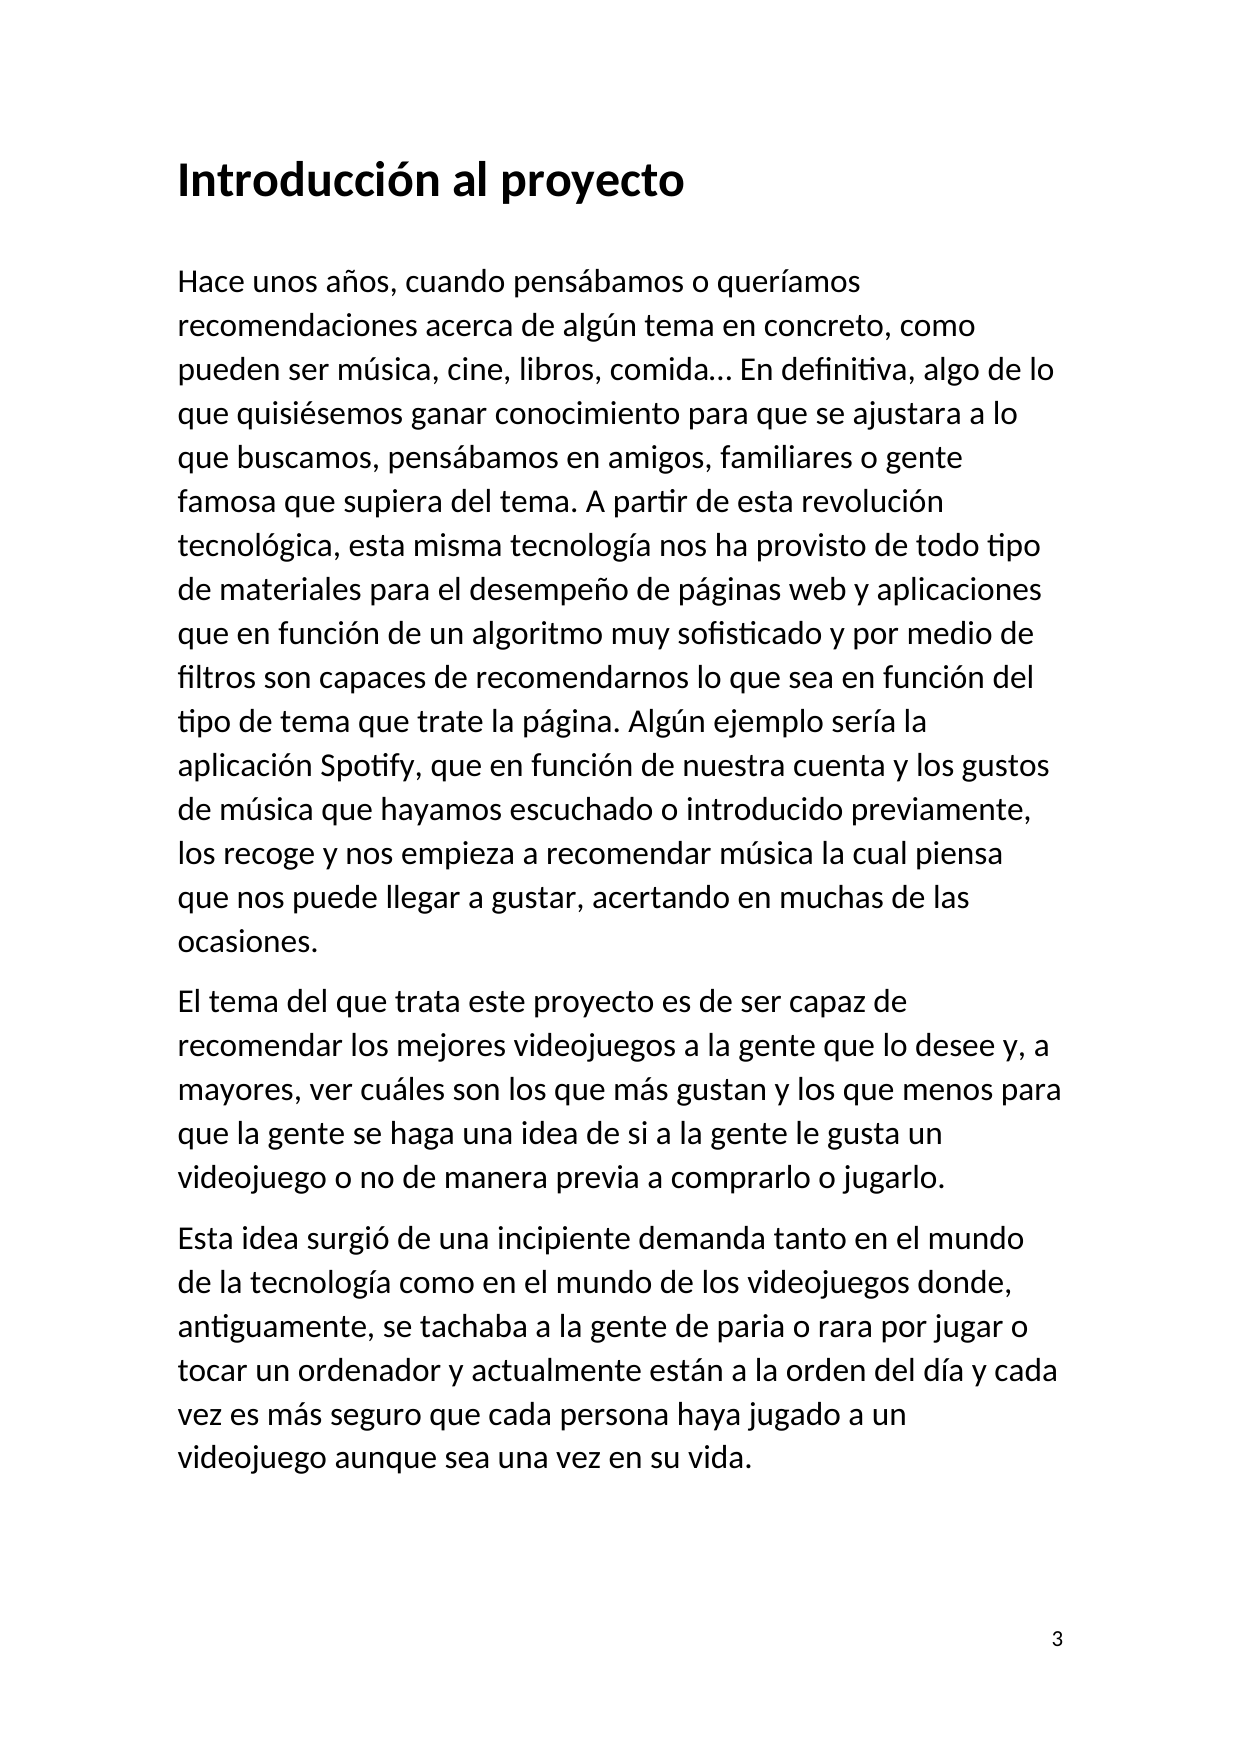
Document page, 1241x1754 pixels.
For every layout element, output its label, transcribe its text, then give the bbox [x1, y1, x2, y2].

subtitle Introducción al proyecto [177, 148, 1063, 209]
text El tema del que trata este proyecto es de ser capaz de recomendar los mejores videojuegos a la gente que lo desee y, a mayores, ver cuáles son los que más gustan y los que menos para que la gente se haga una idea de si a la gente le gusta un videojuego o no de manera previa a comprarlo o jugarlo. [177, 980, 1063, 1197]
text Esta idea surgió de una incipiente demanda tanto en el mundo de la tecnología como en el mundo de los videojuegos donde, antiguamente, se tachaba a la gente de paria o rara por jugar o tocar un ordenador y actualmente están a la orden del día y cada vez es más seguro que cada persona haya jugado a un videojuego aunque sea una vez en su vida. [177, 1217, 1063, 1477]
text Hace unos años, cuando pensábamos o queríamos recomendaciones acerca de algún tema en concreto, como pueden ser música, cine, libros, comida… En definitiva, algo de lo que quisiésemos ganar conocimiento para que se ajustara a lo que buscamos, pensábamos en amigos, familiares o gente famosa que supiera del tema. A partir de esta revolución tecnológica, esta misma tecnología nos ha provisto de todo tipo de materiales para el desempeño de páginas web y aplicaciones que en función de un algoritmo muy sofisticado y por medio de filtros son capaces de recomendarnos lo que sea en función del tipo de tema que trate la página. Algún ejemplo sería la aplicación Spotify, que en función de nuestra cuenta y los gustos de música que hayamos escuchado o introducido previamente, los recoge y nos empieza a recomendar música la cual piensa que nos puede llegar a gustar, acertando en muchas de las ocasiones. [177, 260, 1063, 960]
